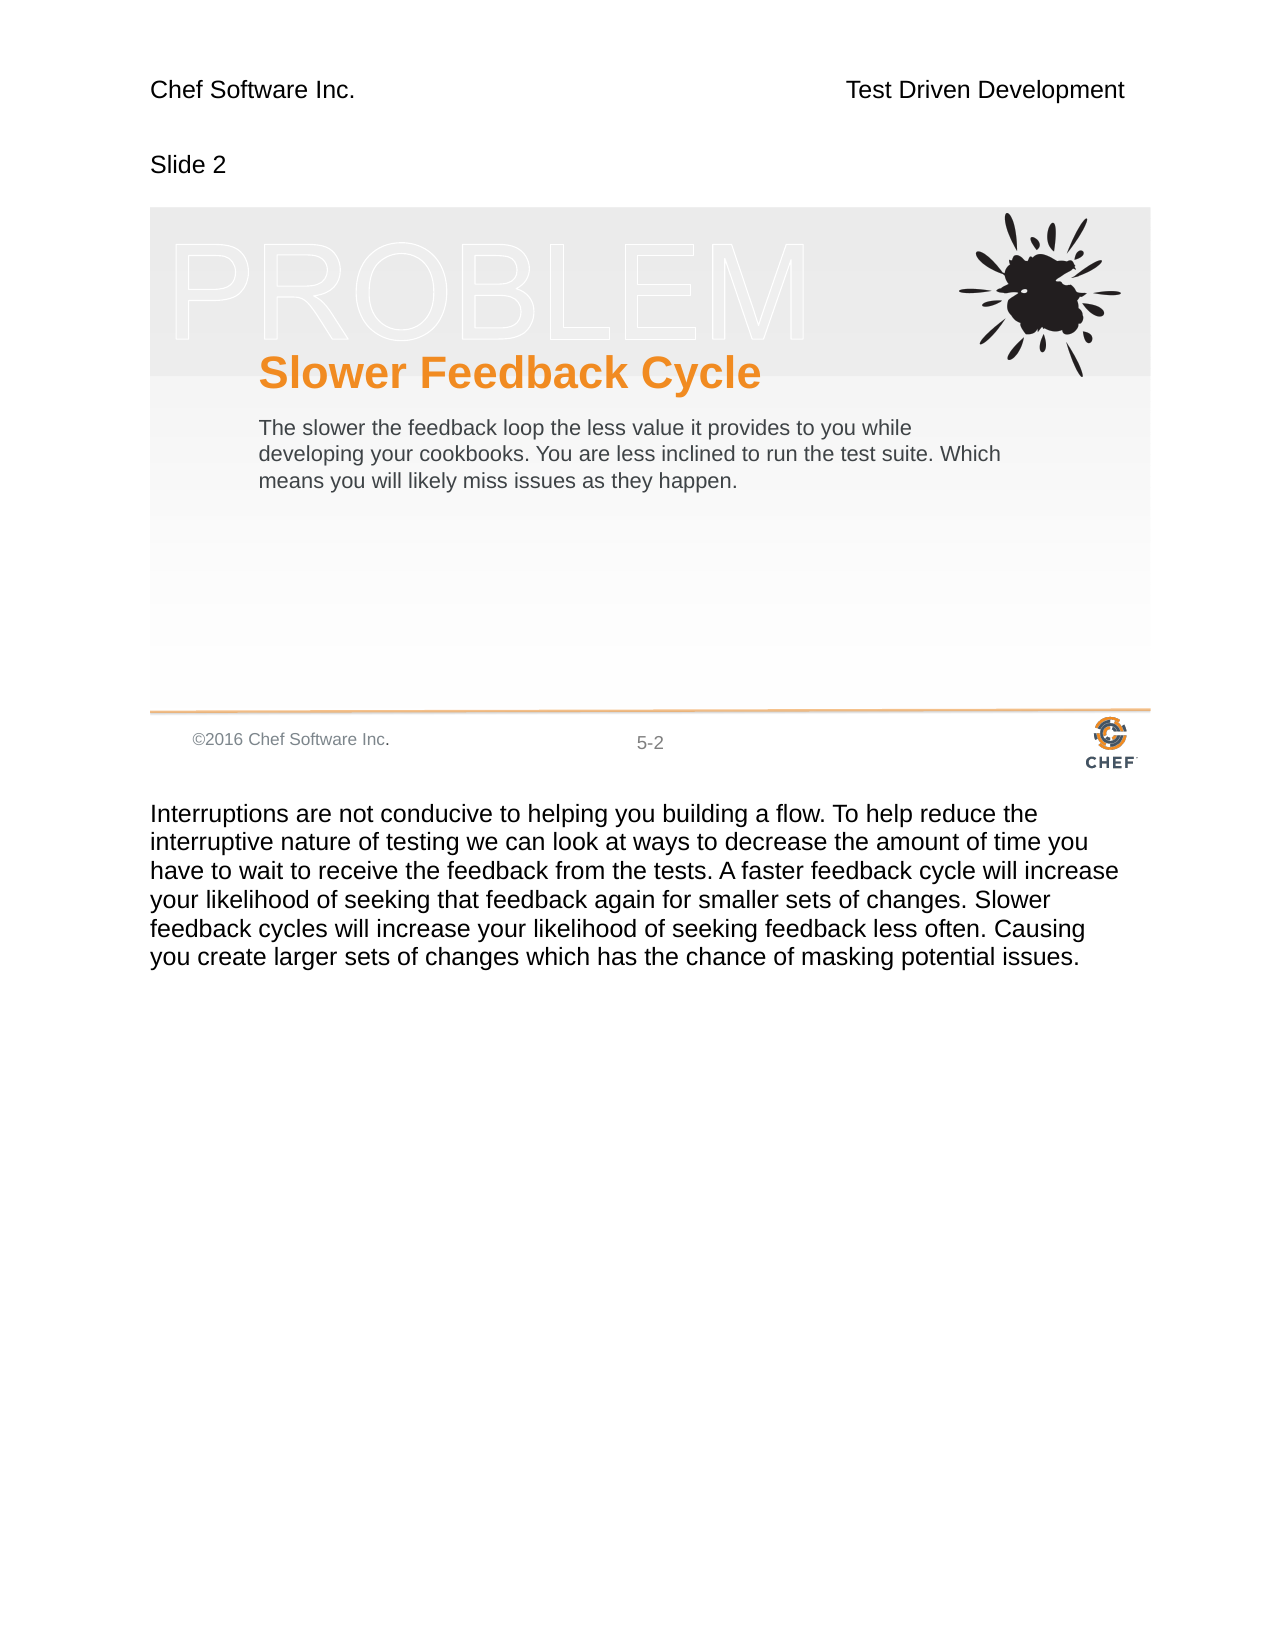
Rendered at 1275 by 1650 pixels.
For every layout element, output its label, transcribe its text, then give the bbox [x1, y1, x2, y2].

text Slide 2 [150, 150, 1125, 179]
text Interruptions are not conducive to helping you building a flow. To help reduce the interruptive nature of testing we can look at ways to decrease the amount of time you have to wait to receive the feedback from the tests. A faster feedback cycle will increase your likelihood of seeking that feedback again for smaller sets of changes. Slower feedback cycles will increase your likelihood of seeking feedback less often. Causing you create larger sets of changes which has the chance of masking potential issues. [150, 798, 1125, 971]
